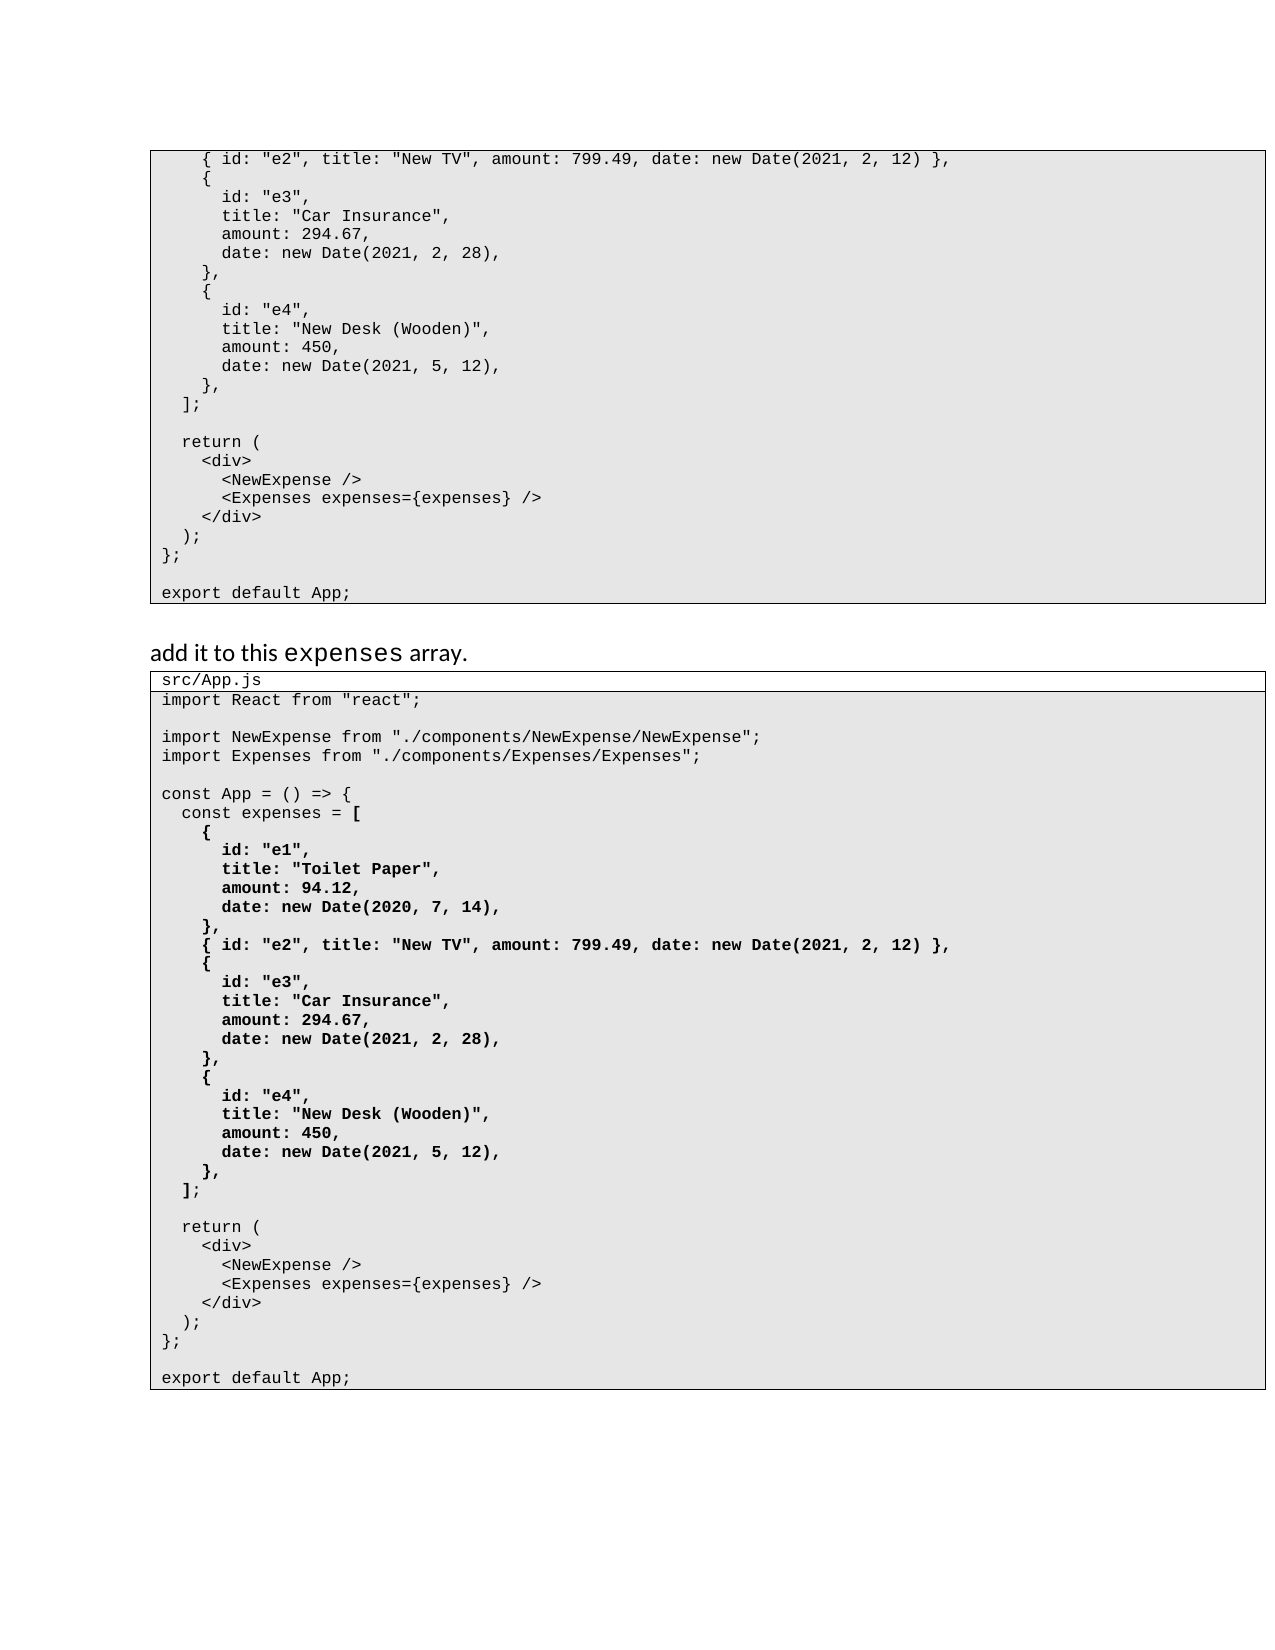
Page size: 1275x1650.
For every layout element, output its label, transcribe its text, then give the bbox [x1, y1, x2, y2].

text add it to this expenses array. [150, 637, 1125, 669]
table_header src/App.js [151, 672, 1265, 691]
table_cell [151, 151, 1265, 603]
